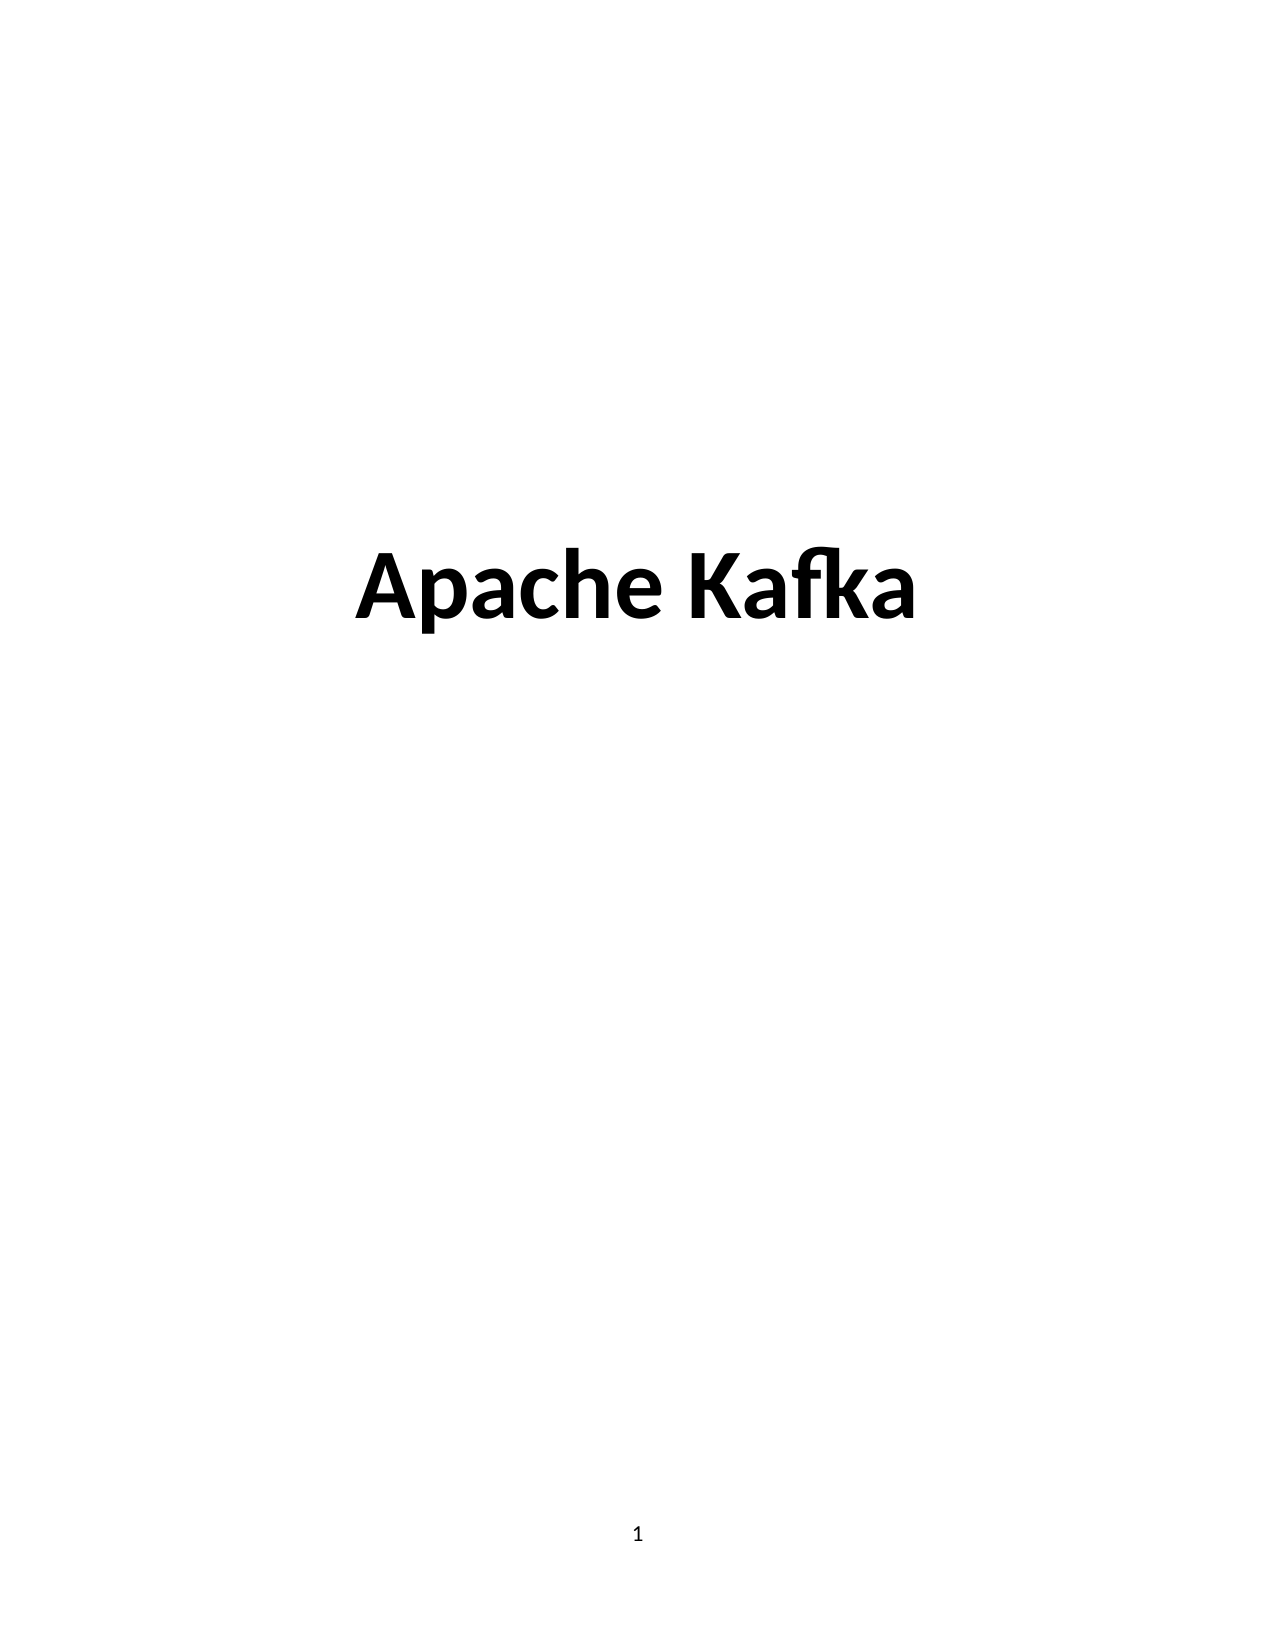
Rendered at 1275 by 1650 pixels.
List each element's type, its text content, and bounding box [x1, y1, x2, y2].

text Apache Kafka [150, 521, 1125, 643]
